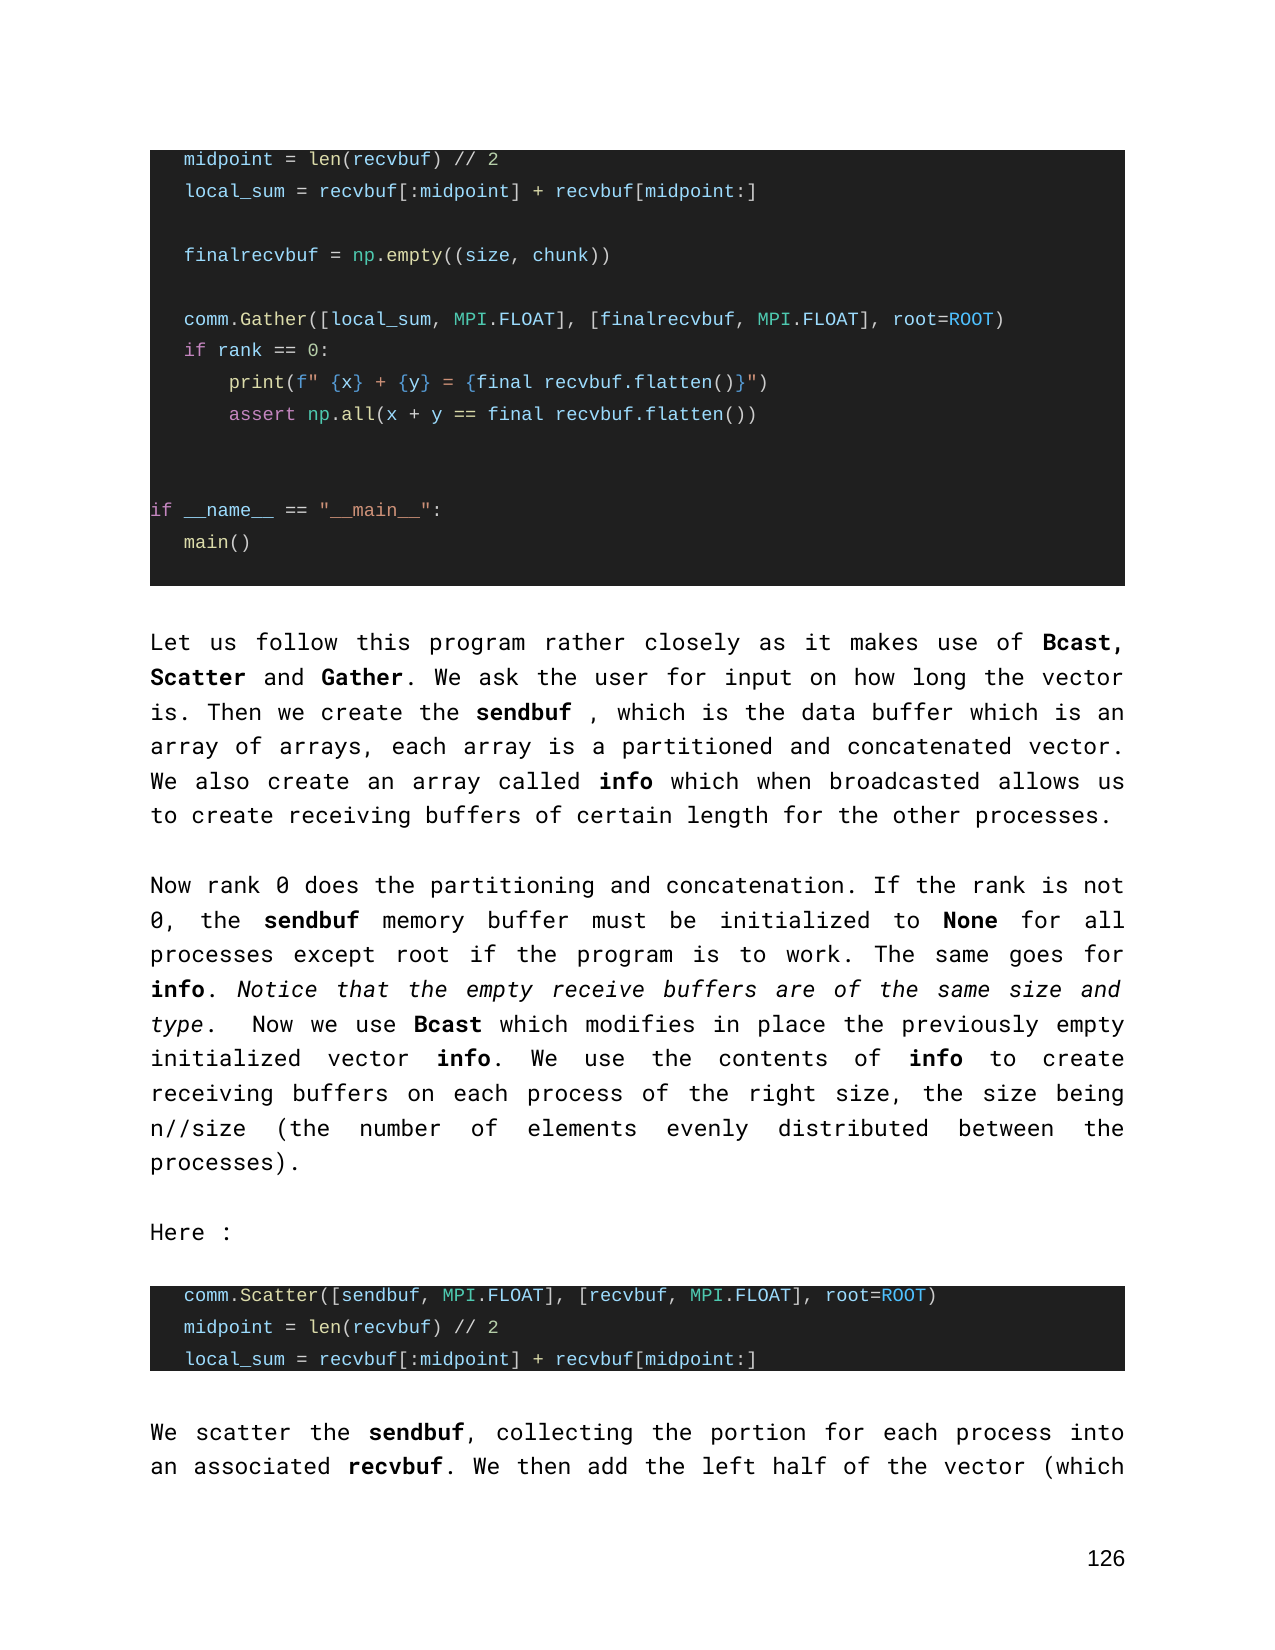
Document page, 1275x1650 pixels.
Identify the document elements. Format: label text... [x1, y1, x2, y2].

text midpoint = len(recvbuf) // 2 [150, 150, 1125, 171]
text if rank == 0: [150, 341, 1125, 362]
text if __name__ == "__main__": [150, 501, 1125, 522]
text print(f" {x} + {y} = {final recvbuf.flatten()}") [150, 373, 1125, 394]
text main() [150, 532, 1125, 554]
text comm.Gather([local_sum, MPI.FLOAT], [finalrecvbuf, MPI.FLOAT], root=ROOT) [150, 309, 1125, 331]
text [150, 1416, 1125, 1481]
text Here : [150, 1216, 1125, 1246]
text Let us follow this program rather closely as it makes use of Bcast, Scatter and Gather. We ask the user for input on how long the vector is. Then we create the sendbuf , which is the data buffer which is an array of arrays, each array is a partitioned and concatenated vector. We also create an array called info which when broadcasted allows us to create receiving buffers of certain length for the other processes. [150, 626, 1125, 830]
text comm.Scatter([sendbuf, MPI.FLOAT], [recvbuf, MPI.FLOAT], root=ROOT) [150, 1286, 1125, 1307]
text midpoint = len(recvbuf) // 2 [150, 1317, 1125, 1339]
text assert np.all(x + y == final recvbuf.flatten()) [150, 405, 1125, 426]
text local_sum = recvbuf[:midpoint] + recvbuf[midpoint:] [150, 182, 1125, 203]
text finalrecvbuf = np.empty((size, chunk)) [150, 246, 1125, 267]
text local_sum = recvbuf[:midpoint] + recvbuf[midpoint:] [150, 1349, 1125, 1371]
text Now rank 0 does the partitioning and concatenation. If the rank is not 0, the sendbuf memory buffer must be initialized to None for all processes except root if the program is to work. The same goes for info. Notice that the empty receive buffers are of the same size and type. Now we use Bcast which modifies in place the previously empty initialized vector info. We use the contents of info to create receiving buffers on each process of the right size, the size being n//size (the number of elements evenly distributed between the processes). [150, 869, 1125, 1177]
